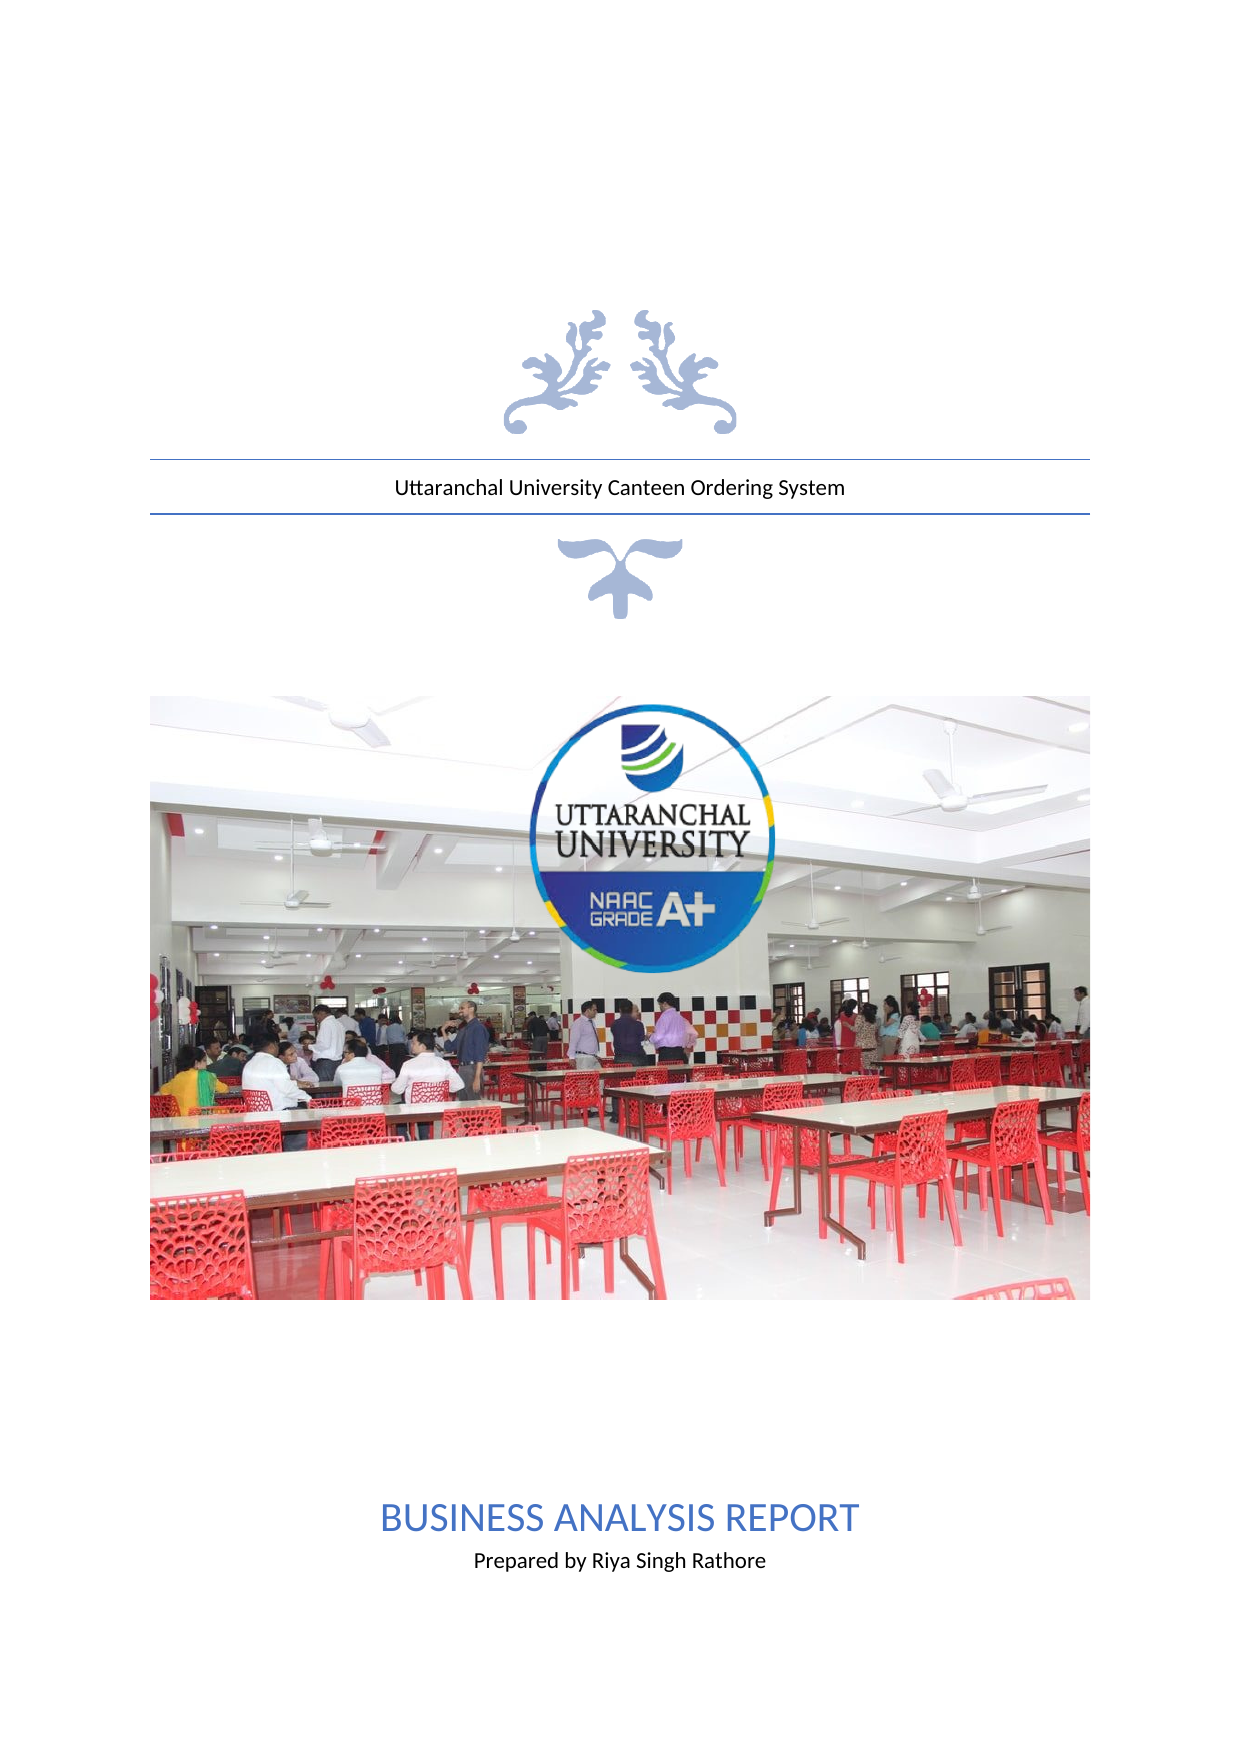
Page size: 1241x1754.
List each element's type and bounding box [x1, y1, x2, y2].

picture [150, 696, 1091, 1300]
